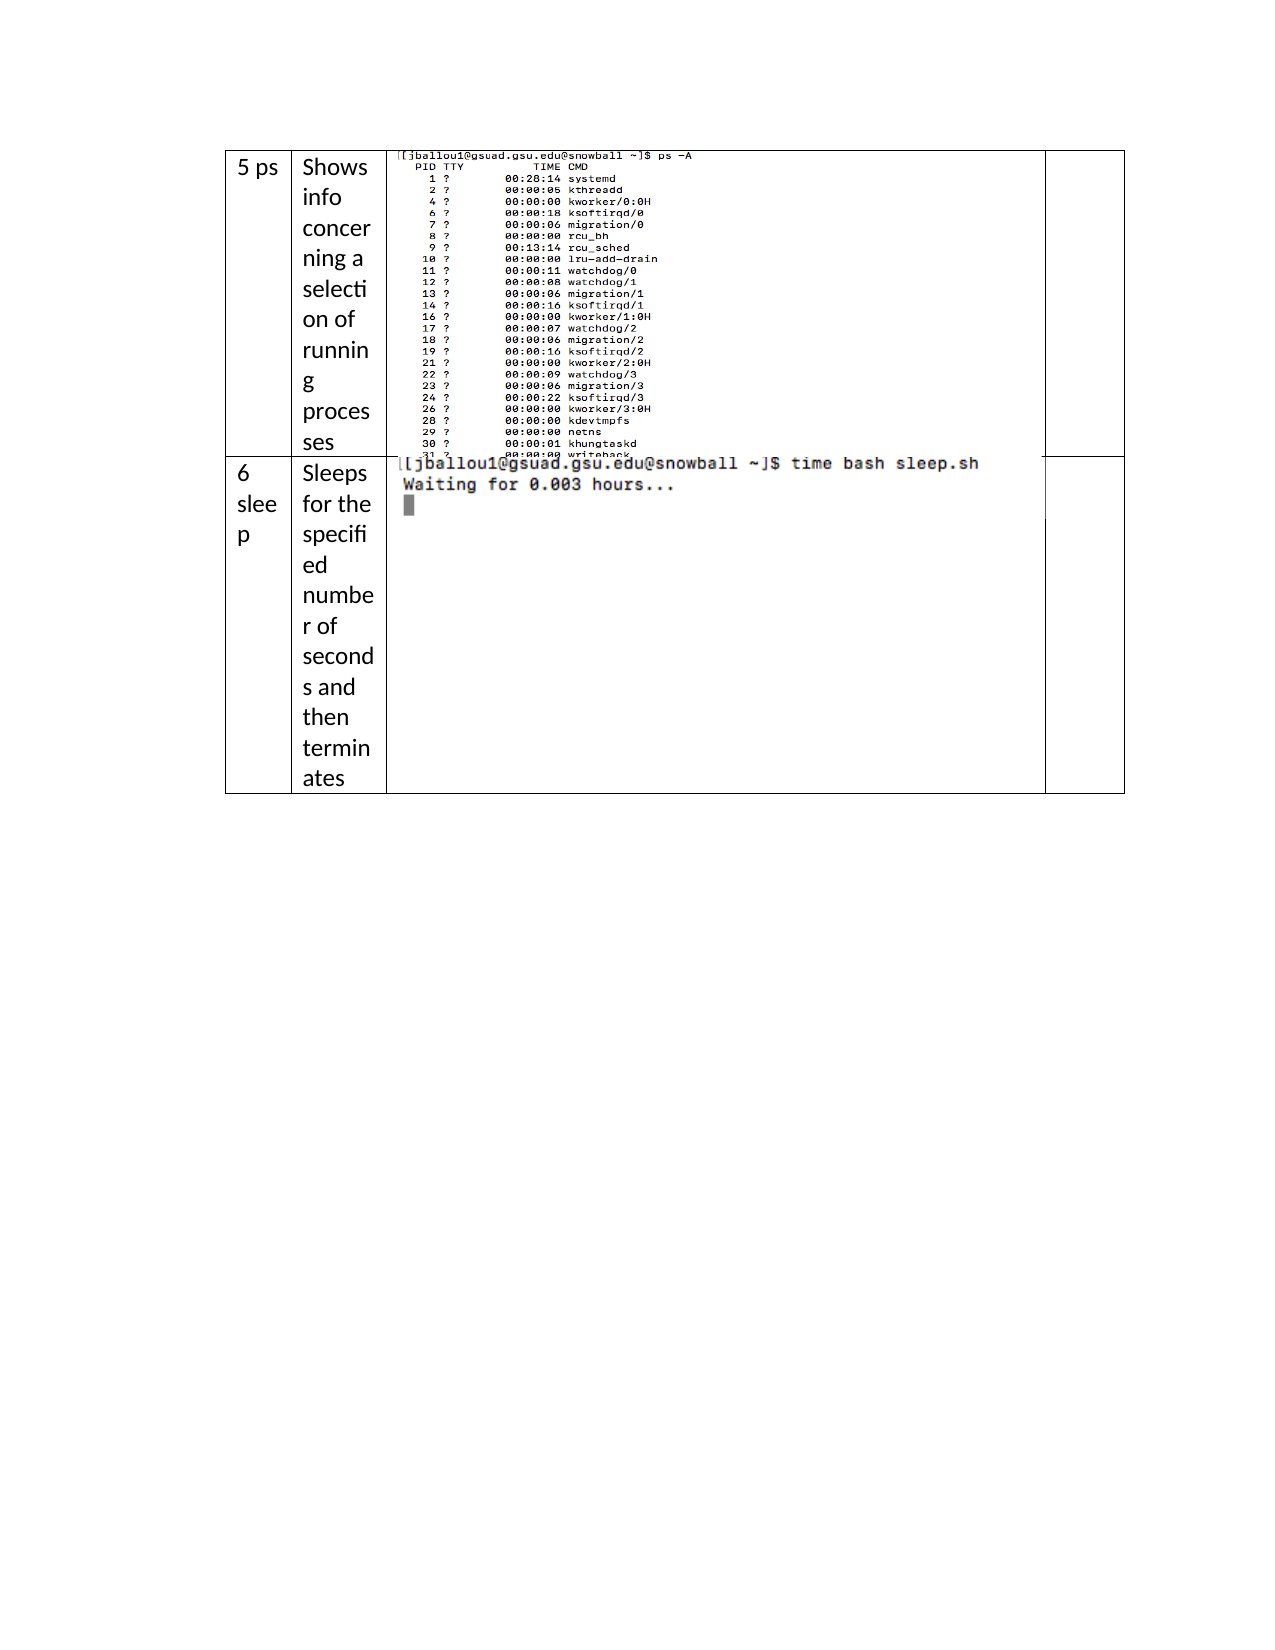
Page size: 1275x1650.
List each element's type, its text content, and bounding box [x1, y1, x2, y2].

table_cell [1046, 457, 1124, 793]
table_cell Shows info concerning a selection of running processes [292, 151, 386, 456]
table_cell Sleeps for the specified number of seconds and then terminates [292, 457, 386, 793]
table_cell 6 sleep [226, 457, 291, 793]
picture [398, 151, 1046, 519]
table_cell [387, 151, 398, 456]
table_cell [387, 457, 1045, 793]
table_cell [1046, 151, 1124, 456]
table_cell 5 ps [226, 151, 291, 456]
